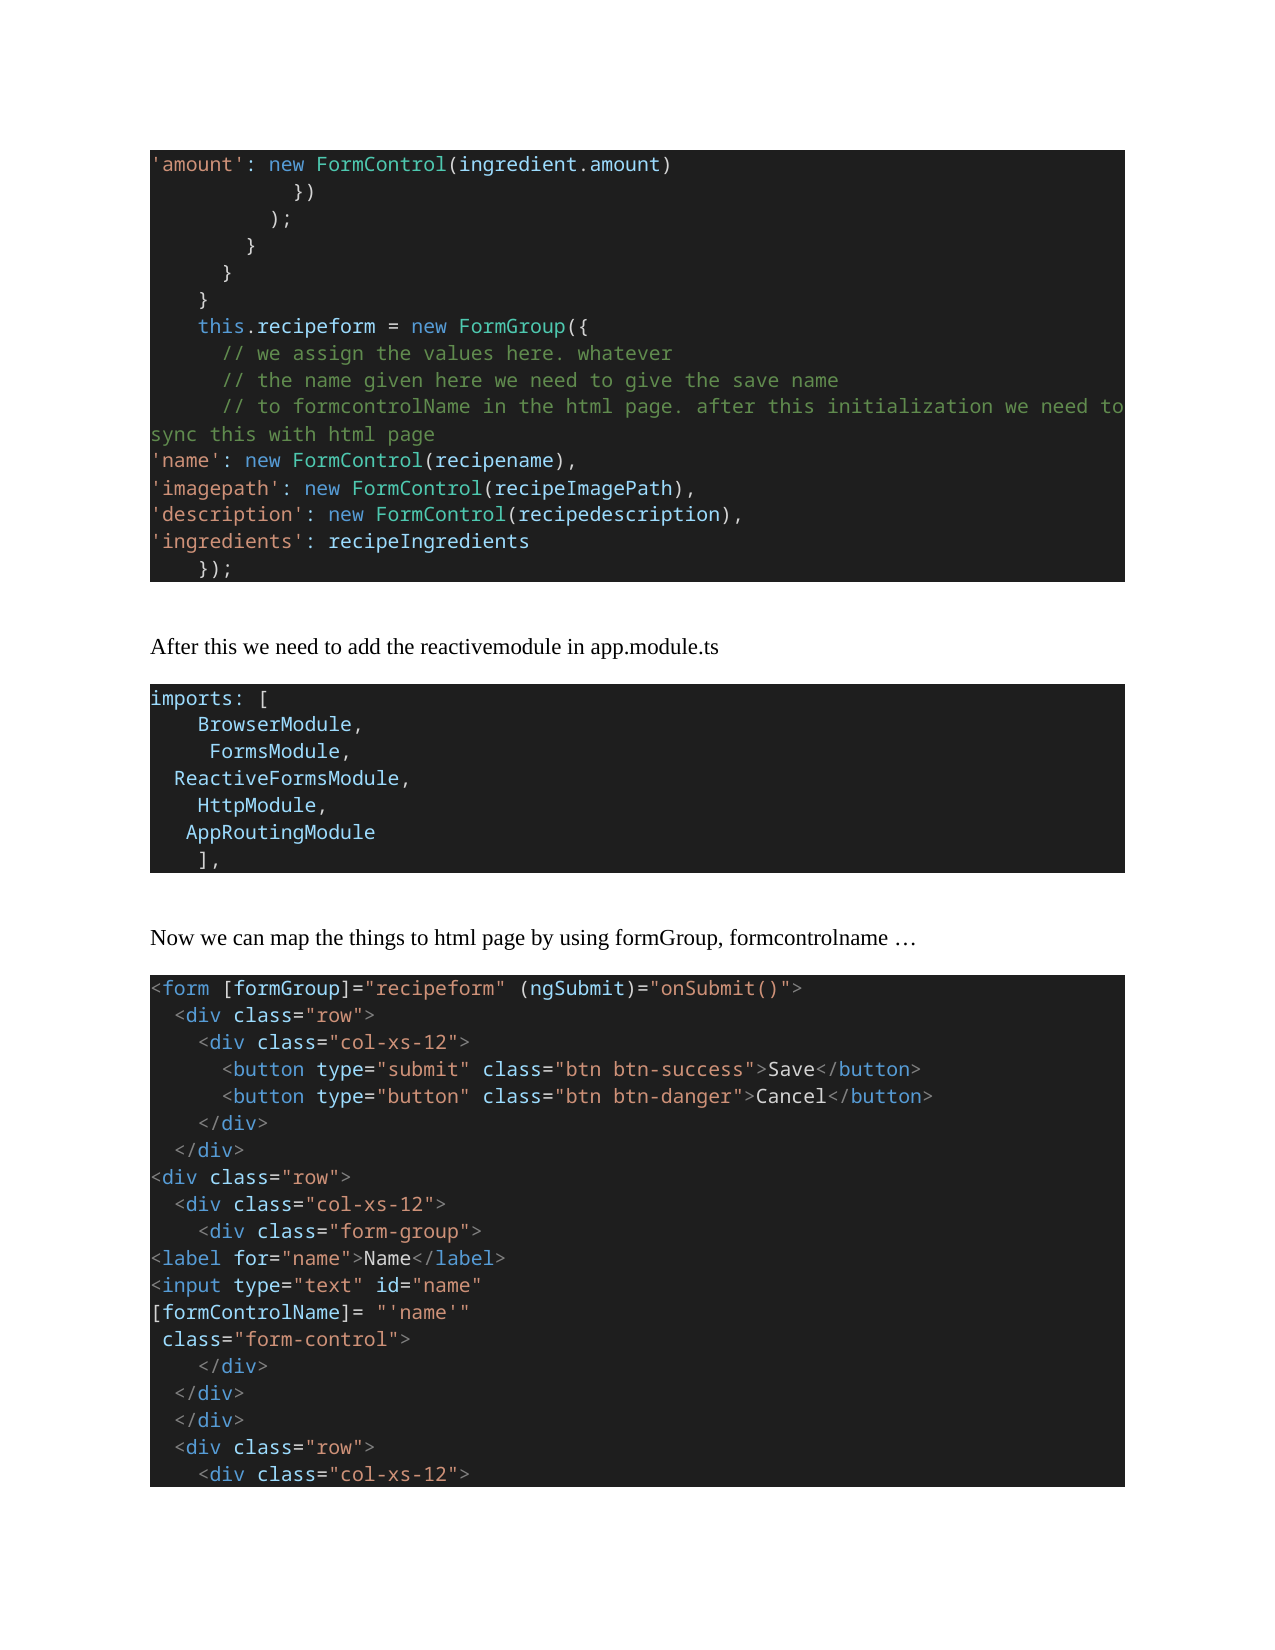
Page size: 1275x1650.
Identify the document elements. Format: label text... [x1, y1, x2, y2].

text 'description': new FormControl(recipedescription), [150, 501, 1125, 528]
text // to formcontrolName in the html page. after this initialization we need to sync this with html page [150, 393, 1125, 447]
text }) [150, 177, 1125, 204]
text <button type="button" class="btn btn-danger">Cancel</button> [150, 1083, 1125, 1109]
text class="form-control"> [150, 1325, 1125, 1352]
text } [150, 258, 1125, 285]
text BrowserModule, [150, 711, 1125, 738]
text </div> [150, 1137, 1125, 1163]
text <div class="col-xs-12"> [150, 1191, 1125, 1217]
text </div> [150, 1109, 1125, 1137]
text <label for="name">Name</label> [150, 1244, 1125, 1271]
text Now we can map the things to html page by using formGroup, formcontrolname … [150, 924, 1125, 950]
text [formControlName]= "'name'" [150, 1298, 1125, 1325]
text ], [150, 846, 1125, 873]
text AppRoutingModule [150, 819, 1125, 846]
text After this we need to add the reactivemodule in app.module.ts [150, 633, 1125, 659]
text } [150, 285, 1125, 312]
text } [150, 231, 1125, 258]
text ); [150, 204, 1125, 231]
text <div class="col-xs-12"> [150, 1460, 1125, 1487]
text <div class="form-group"> [150, 1217, 1125, 1244]
text 'amount': new FormControl(ingredient.amount) [150, 150, 1125, 177]
text 'imagepath': new FormControl(recipeImagePath), [150, 474, 1125, 501]
text this.recipeform = new FormGroup({ [150, 312, 1125, 339]
text <input type="text" id="name" [150, 1271, 1125, 1298]
text </div> [150, 1406, 1125, 1433]
text HttpModule, [150, 792, 1125, 819]
text <button type="submit" class="btn btn-success">Save</button> [150, 1056, 1125, 1083]
text 'ingredients': recipeIngredients [150, 528, 1125, 555]
text <form [formGroup]="recipeform" (ngSubmit)="onSubmit()"> [150, 975, 1125, 1002]
text FormsModule, [150, 738, 1125, 765]
text </div> [150, 1379, 1125, 1406]
text </div> [150, 1352, 1125, 1379]
text }); [150, 555, 1125, 582]
text ReactiveFormsModule, [150, 765, 1125, 792]
text <div class="row"> [150, 1002, 1125, 1029]
text <div class="row"> [150, 1433, 1125, 1460]
text // the name given here we need to give the save name [150, 366, 1125, 393]
text // we assign the values here. whatever [150, 339, 1125, 366]
text imports: [ [150, 684, 1125, 711]
text <div class="col-xs-12"> [150, 1029, 1125, 1056]
text 'name': new FormControl(recipename), [150, 447, 1125, 474]
text <div class="row"> [150, 1163, 1125, 1191]
